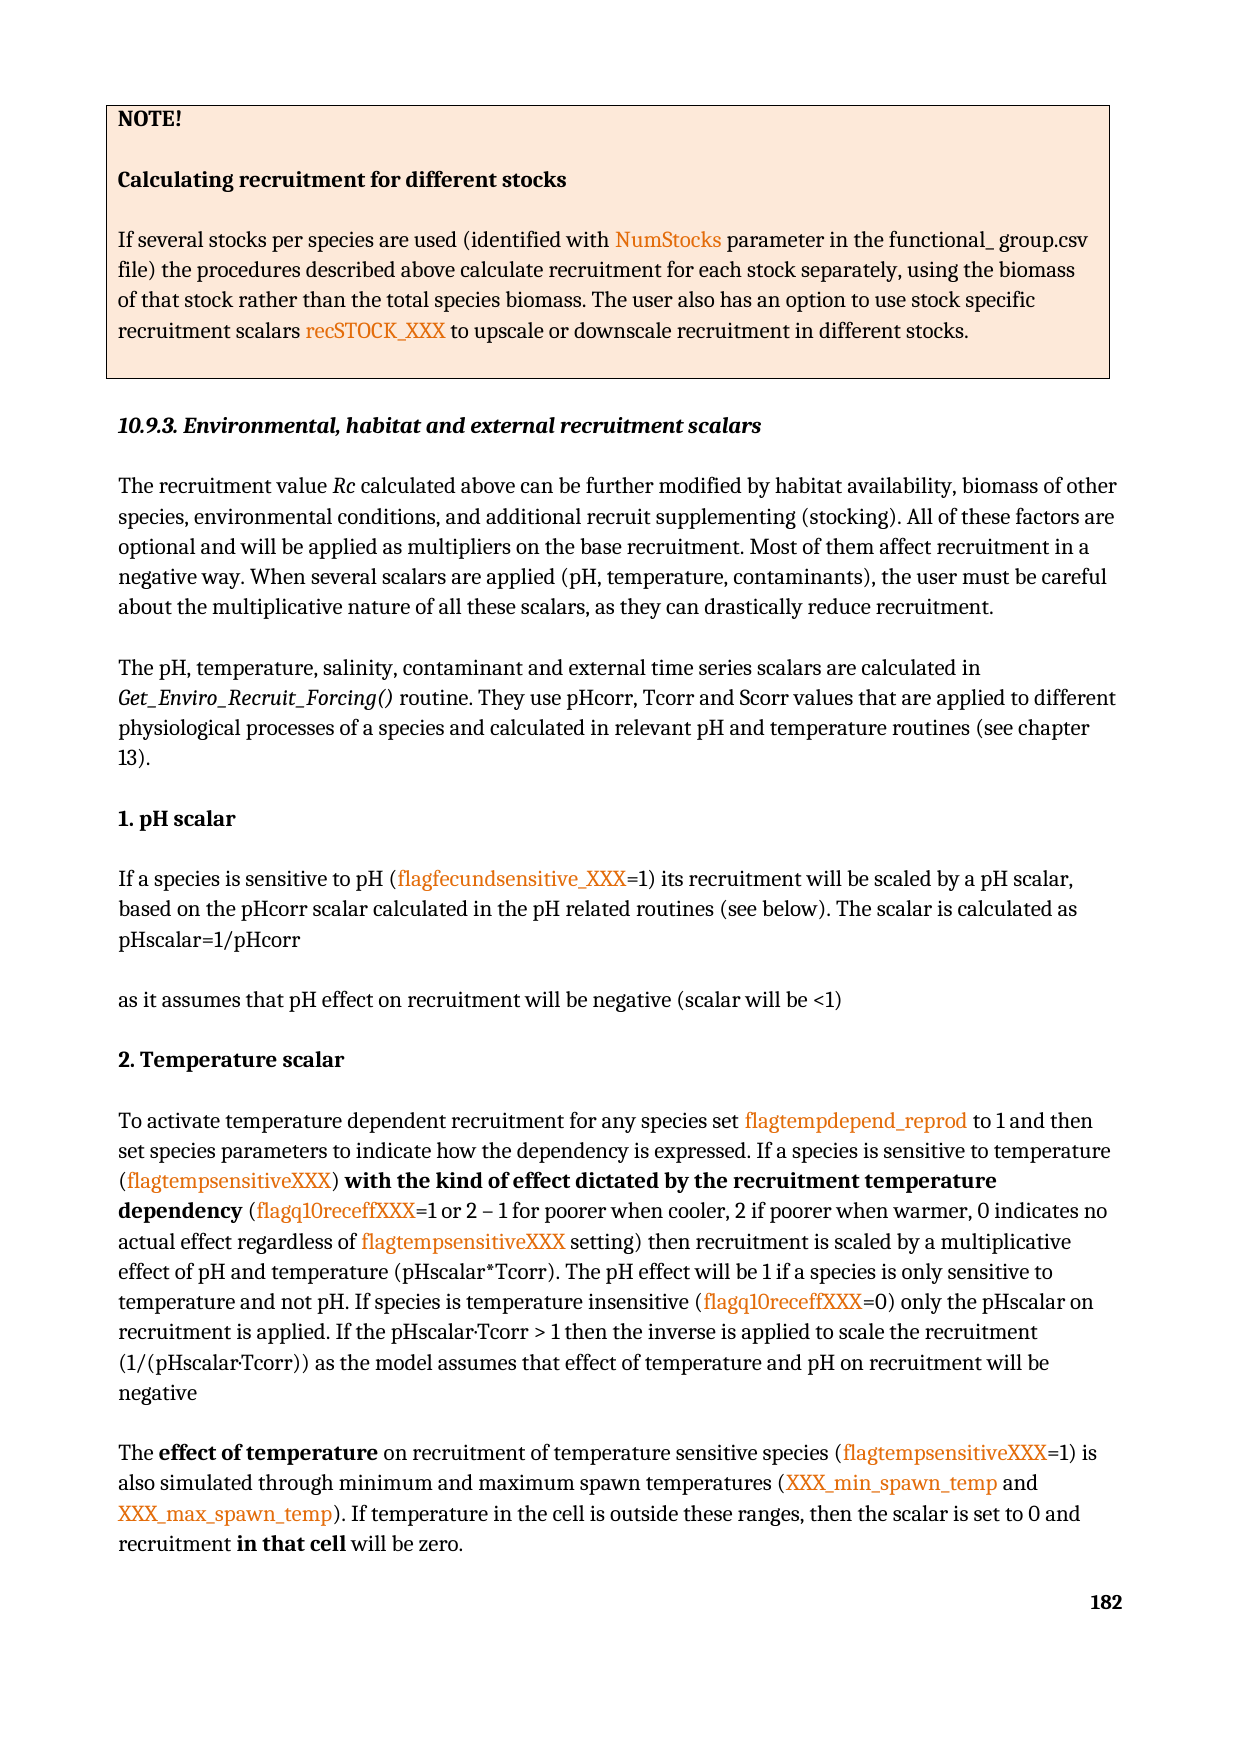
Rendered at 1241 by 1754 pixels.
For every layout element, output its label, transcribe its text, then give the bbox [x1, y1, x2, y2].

text The effect of temperature on recruitment of temperature sensitive species (flagtempsensitiveXXX=1) is also simulated through minimum and maximum spawn temperatures (XXX_min_spawn_temp and XXX_max_spawn_temp). If temperature in the cell is outside these ranges, then the scalar is set to 0 and recruitment in that cell will be zero. [118, 1440, 1122, 1557]
text The pH, temperature, salinity, contaminant and external time series scalars are calculated in Get_Enviro_Recruit_Forcing() routine. They use pHcorr, Tcorr and Scorr values that are applied to different physiological processes of a species and calculated in relevant pH and temperature routines (see chapter 13). [118, 654, 1122, 772]
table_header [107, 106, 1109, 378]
text 10.9.3. Environmental, habitat and external recruitment scalars [118, 413, 1122, 439]
text as it assumes that pH effect on recruitment will be negative (scalar will be <1) [118, 987, 1122, 1013]
text 2. Temperature scalar [118, 1047, 1122, 1074]
text pHscalar=1/pHcorr [118, 926, 1122, 953]
text To activate temperature dependent recruitment for any species set flagtempdepend_reprod to 1 and then set species parameters to indicate how the dependency is expressed. If a species is sensitive to temperature (flagtempsensitiveXXX) with the kind of effect dictated by the recruitment temperature dependency (flagq10receffXXX=1 or 2 – 1 for poorer when cooler, 2 if poorer when warmer, 0 indicates no actual effect regardless of flagtempsensitiveXXX setting) then recruitment is scaled by a multiplicative effect of pH and temperature (pHscalar*Tcorr). The pH effect will be 1 if a species is only sensitive to temperature and not pH. If species is temperature insensitive (flagq10receffXXX=0) only the pHscalar on recruitment is applied. If the pHscalar·Tcorr > 1 then the inverse is applied to scale the recruitment (1/(pHscalar·Tcorr)) as the model assumes that effect of temperature and pH on recruitment will be negative [118, 1108, 1122, 1406]
text The recruitment value Rc calculated above can be further modified by habitat availability, biomass of other species, environmental conditions, and additional recruit supplementing (stocking). All of these factors are optional and will be applied as multipliers on the base recruitment. Most of them affect recruitment in a negative way. When several scalars are applied (pH, temperature, contaminants), the user must be careful about the multiplicative nature of all these scalars, as they can drastically reduce recruitment. [118, 473, 1122, 621]
text 1. pH scalar [118, 806, 1122, 832]
text If a species is sensitive to pH (flagfecundsensitive_XXX=1) its recruitment will be scaled by a pH scalar, based on the pHcorr scalar calculated in the pH related routines (see below). The scalar is calculated as [118, 866, 1122, 923]
